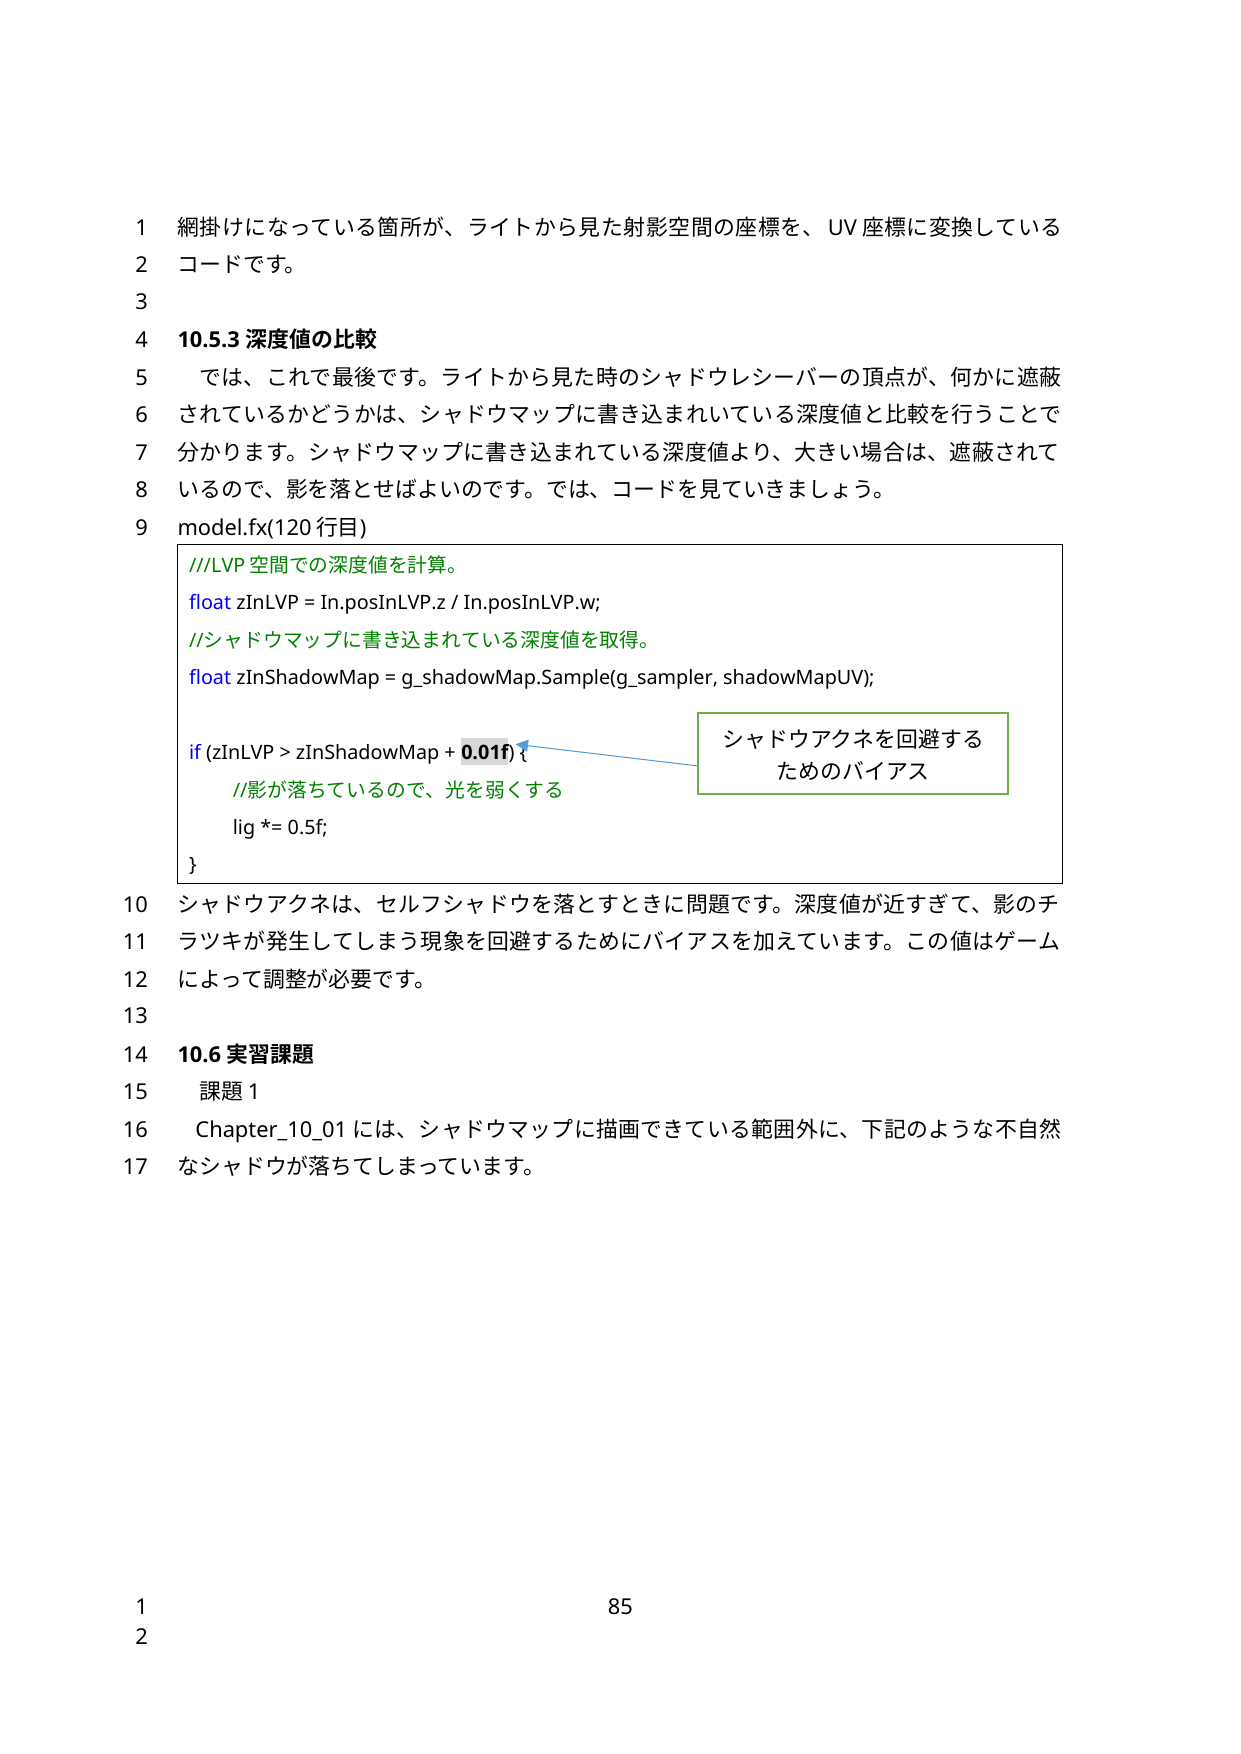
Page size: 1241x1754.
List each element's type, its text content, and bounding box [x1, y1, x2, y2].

table_header ///LVP空間での深度値を計算。 float zInLVP = In.posInLVP.z / In.posInLVP.w; //シャドウマップに書き込まれている深度値を取得。 float zInShadowMap = g_shadowMap.Sample(g_sampler, shadowMapUV); if (zInLVP > zInShadowMap + 0.01f) { //影が落ちているので、光を弱くする lig *= 0.5f; } [178, 545, 1062, 883]
subtitle 10.5.3 深度値の比較 [177, 319, 1063, 357]
text 網掛けになっている箇所が、ライトから見た射影空間の座標を、UV座標に変換しているコードです。 [177, 207, 1063, 282]
subtitle 10.6 実習課題 [177, 1034, 1063, 1071]
text シャドウアクネは、セルフシャドウを落とすときに問題です。深度値が近すぎて、影のチラツキが発生してしまう現象を回避するためにバイアスを加えています。この値はゲームによって調整が必要です。 [177, 884, 1063, 996]
text 課題 1 [177, 1071, 1063, 1109]
text model.fx(120行目) [177, 507, 1063, 544]
text Chapter_10_01には、シャドウマップに描画できている範囲外に、下記のような不自然なシャドウが落ちてしまっています。 [177, 1109, 1063, 1184]
text では、これで最後です。ライトから見た時のシャドウレシーバーの頂点が、何かに遮蔽されているかどうかは、シャドウマップに書き込まれいている深度値と比較を行うことで分かります。シャドウマップに書き込まれている深度値より、大きい場合は、遮蔽されているので、影を落とせばよいのです。では、コードを見ていきましょう。 [177, 357, 1063, 507]
